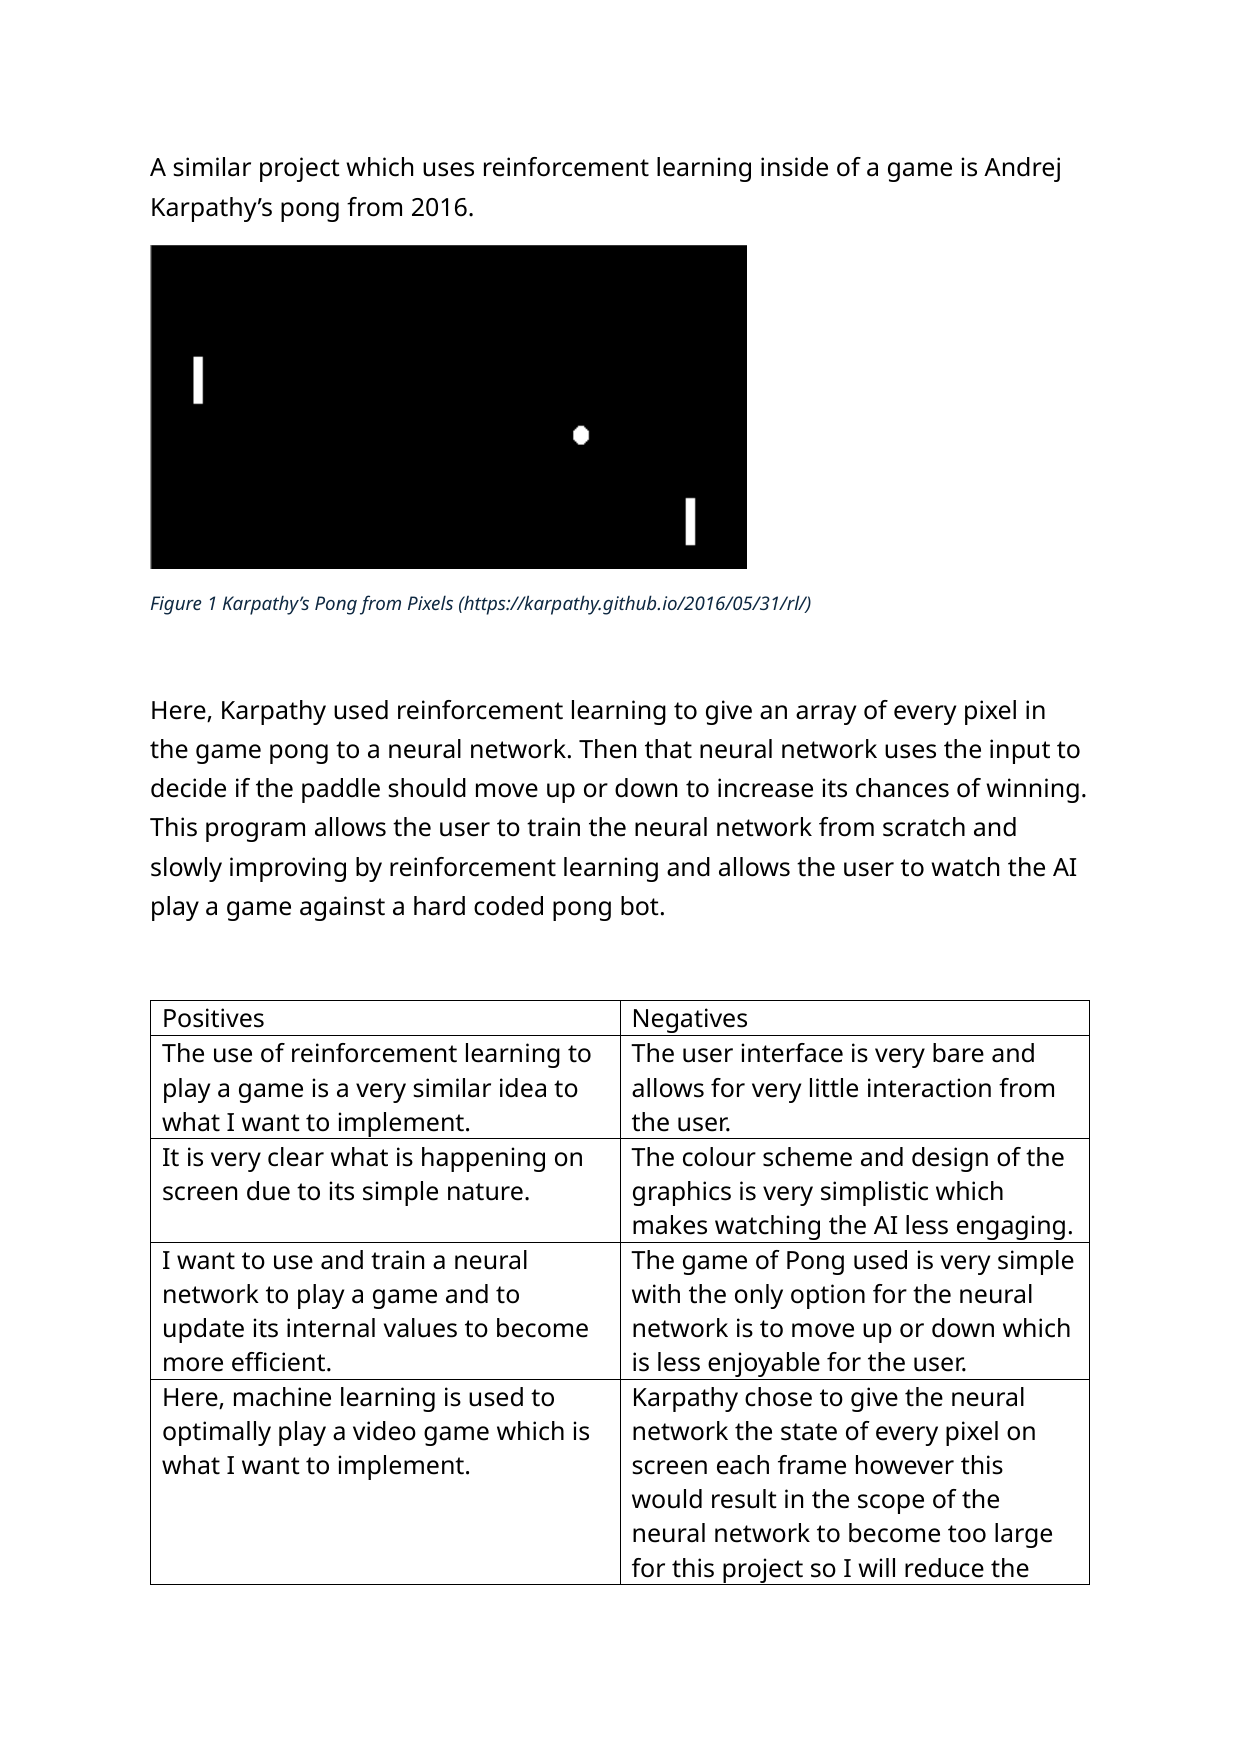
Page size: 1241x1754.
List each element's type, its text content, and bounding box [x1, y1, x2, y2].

table_cell The colour scheme and design of the graphics is very simplistic which makes watching the AI less engaging. [621, 1139, 1089, 1242]
table_cell The use of reinforcement learning to play a game is a very similar idea to what I want to implement. [151, 1036, 620, 1138]
picture [150, 245, 747, 569]
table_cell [151, 1380, 620, 1584]
table_cell The game of Pong used is very simple with the only option for the neural network is to move up or down which is less enjoyable for the user. [621, 1243, 1089, 1379]
text Here, Karpathy used reinforcement learning to give an array of every pixel in the game pong to a neural network. Then that neural network uses the input to decide if the paddle should move up or down to increase its chances of winning. This program allows the user to train the neural network from scratch and slowly improving by reinforcement learning and allows the user to watch the AI play a game against a hard coded pong bot. [150, 692, 1090, 922]
table_header Negatives [621, 1001, 1089, 1035]
table_cell It is very clear what is happening on screen due to its simple nature. [151, 1139, 620, 1242]
table_header Positives [151, 1001, 620, 1035]
table_cell The user interface is very bare and allows for very little interaction from the user. [621, 1036, 1089, 1138]
text A similar project which uses reinforcement learning inside of a game is Andrej Karpathy’s pong from 2016. [150, 150, 1090, 223]
text Figure 1 Karpathy’s Pong from Pixels (https://karpathy.github.io/2016/05/31/rl/) [150, 590, 1090, 616]
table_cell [621, 1380, 1089, 1584]
table_cell I want to use and train a neural network to play a game and to update its internal values to become more efficient. [151, 1243, 620, 1379]
